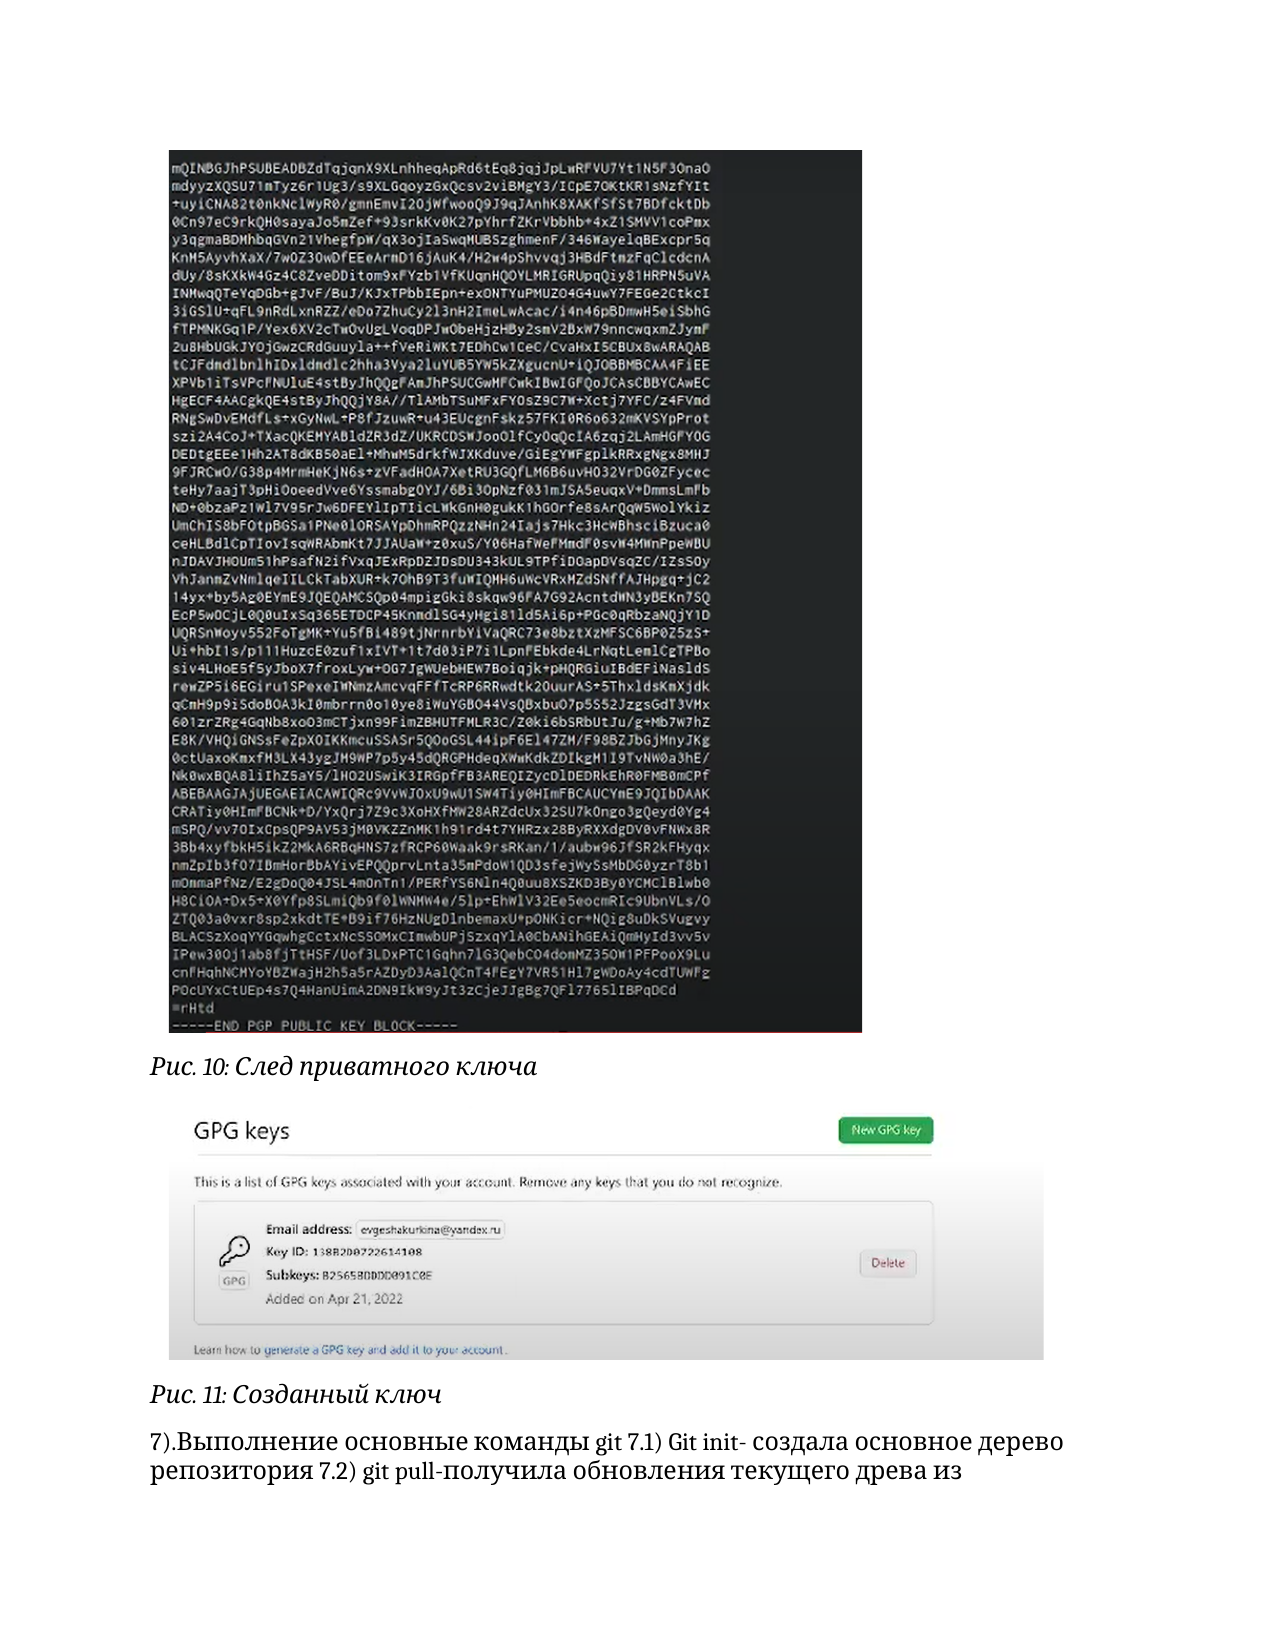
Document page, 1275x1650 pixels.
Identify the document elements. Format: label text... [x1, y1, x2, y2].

text Рис. 11: Созданный ключ [150, 1381, 1125, 1409]
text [150, 1428, 1125, 1486]
picture [168, 1094, 1044, 1360]
picture [168, 150, 863, 1033]
text Рис. 10: След приватного ключа [150, 1053, 1125, 1082]
